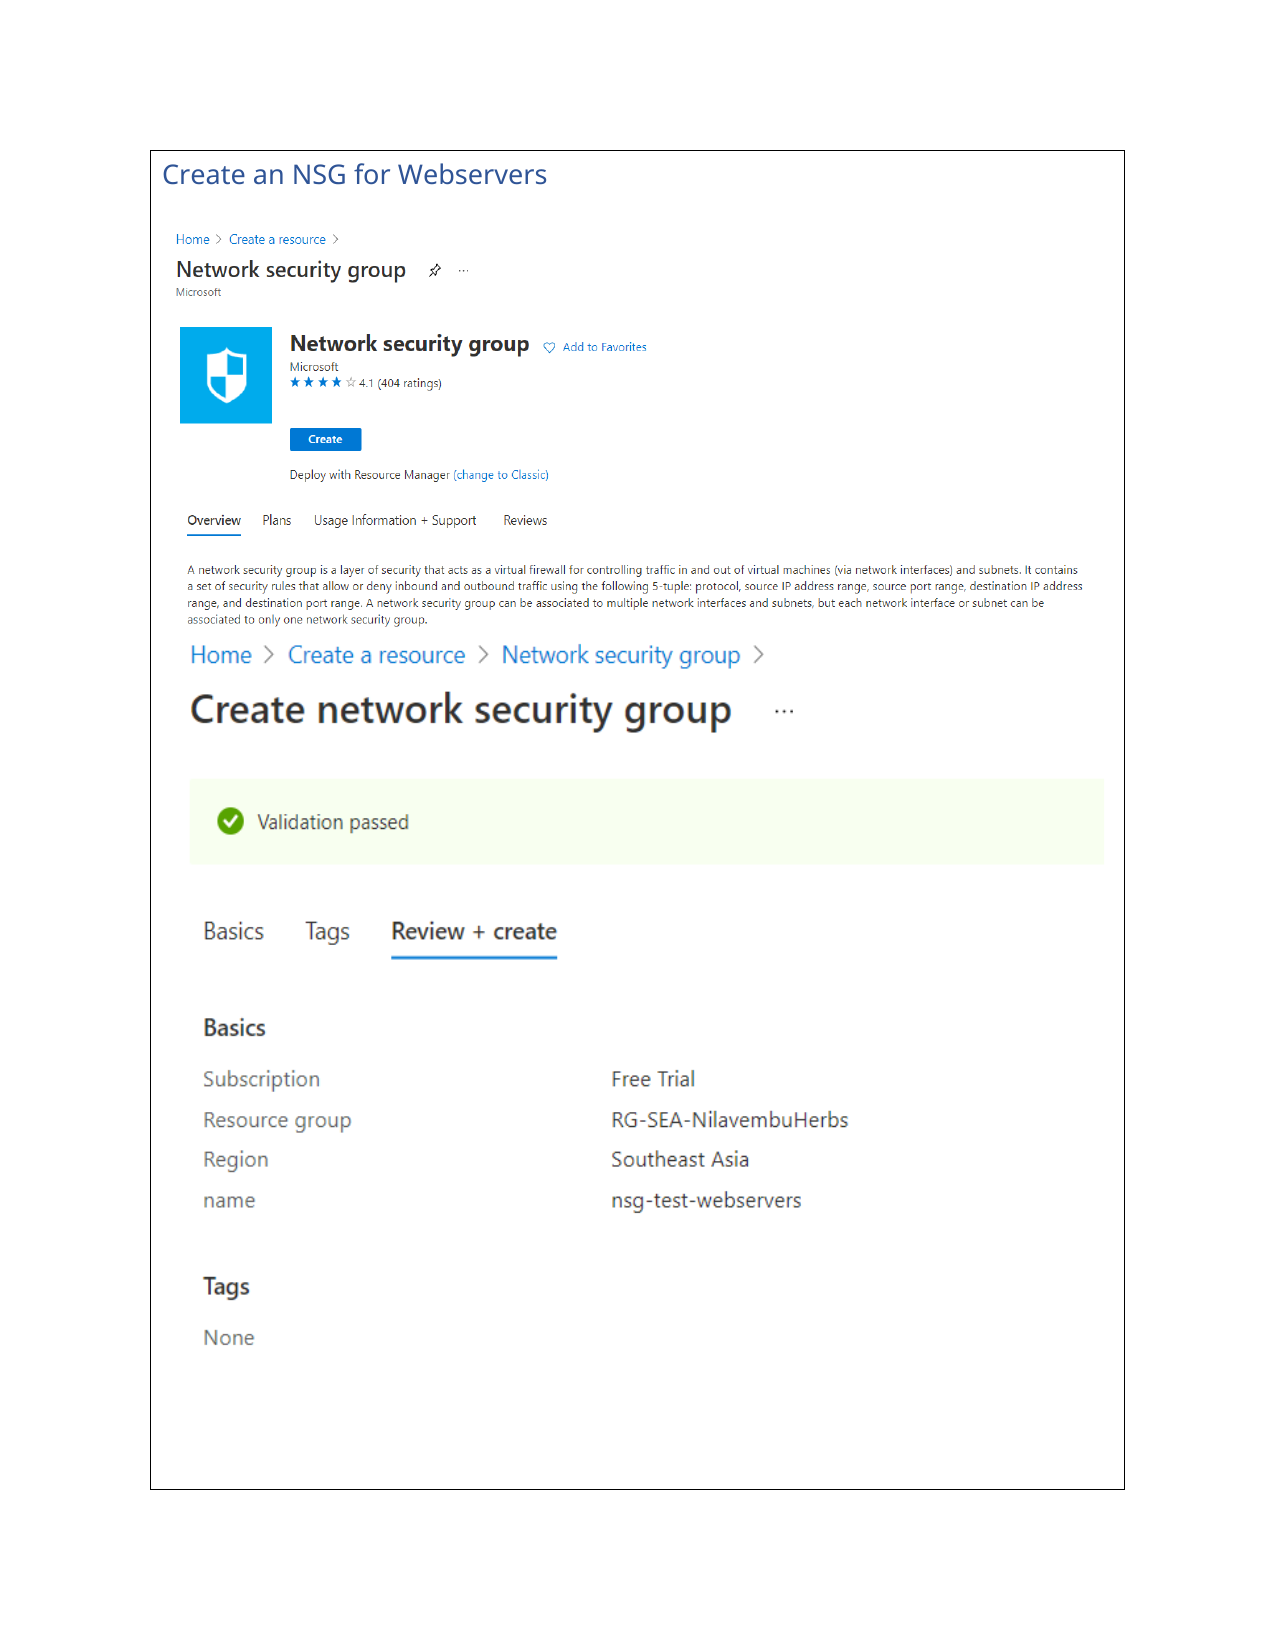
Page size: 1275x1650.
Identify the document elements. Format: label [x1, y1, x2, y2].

table_header [151, 151, 1124, 1489]
picture [161, 227, 1105, 1390]
